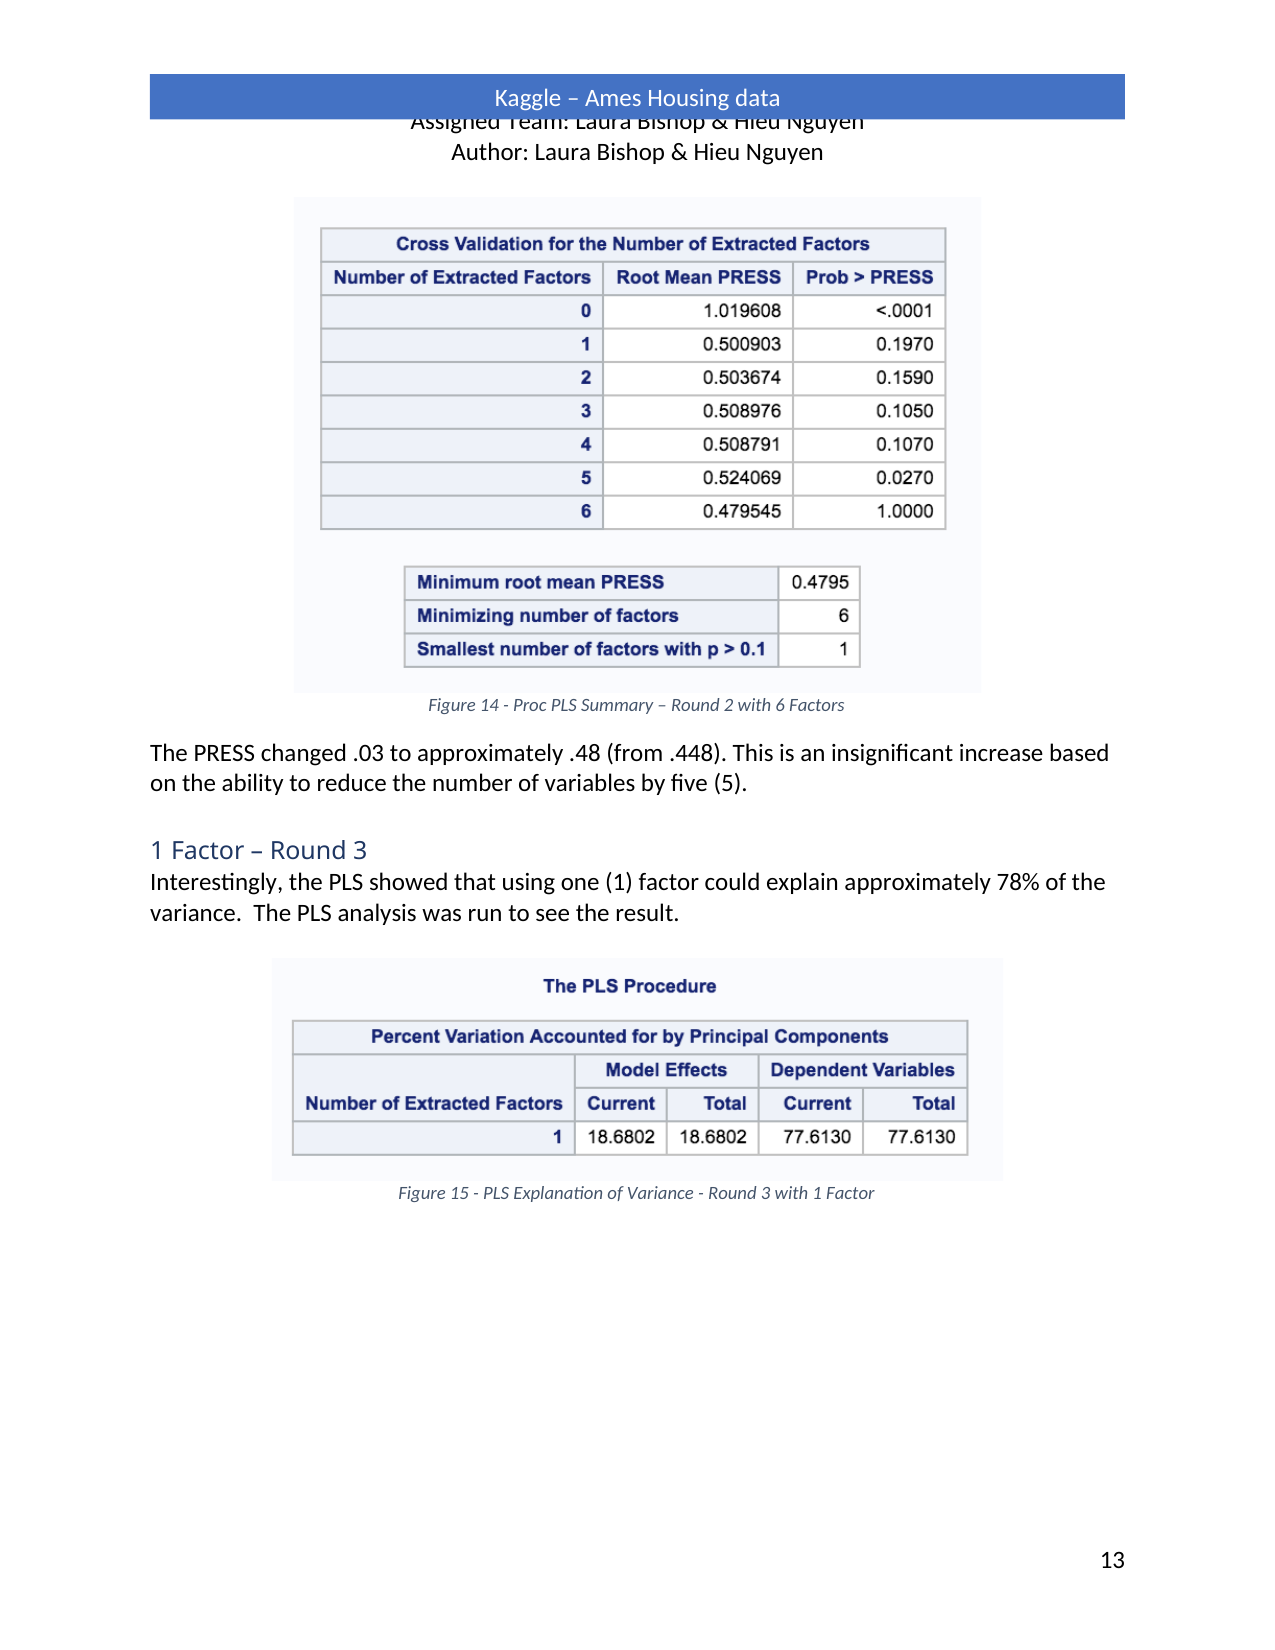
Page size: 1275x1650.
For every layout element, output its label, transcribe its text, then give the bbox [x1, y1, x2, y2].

text Interestingly, the PLS showed that using one (1) factor could explain approximately 78% of the variance. The PLS analysis was run to see the result. [150, 866, 1125, 927]
text Figure 14 - Proc PLS Summary – Round 2 with 6 Factors [150, 693, 1125, 716]
text The PRESS changed .03 to approximately .48 (from .448). This is an insignificant increase based on the ability to reduce the number of variables by five (5). [150, 737, 1125, 798]
text Figure 15 - PLS Explanation of Variance - Round 3 with 1 Factor [150, 1181, 1125, 1204]
subtitle 1 Factor – Round 3 [150, 832, 1125, 866]
picture [271, 958, 1004, 1181]
picture [293, 197, 982, 693]
